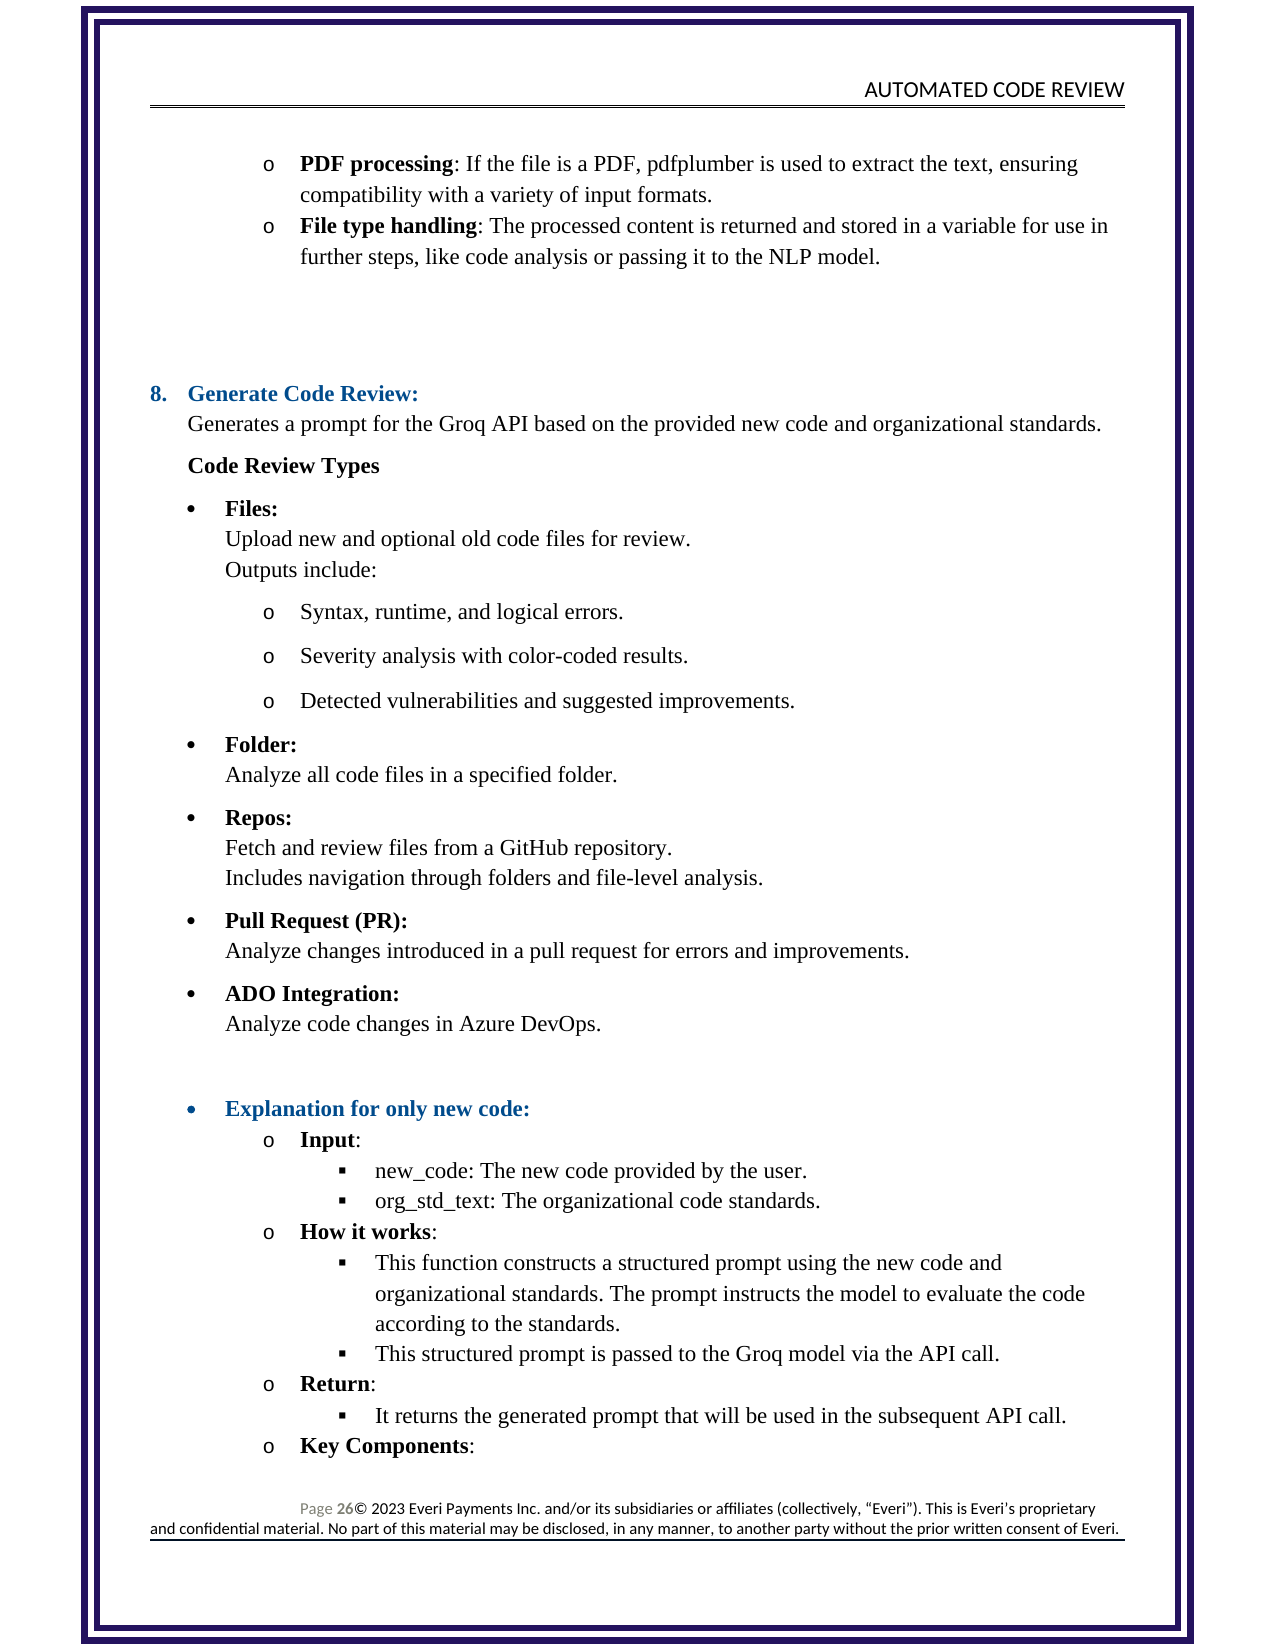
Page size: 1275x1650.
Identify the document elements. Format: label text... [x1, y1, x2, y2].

list How it works: [262, 1218, 1125, 1245]
list Severity analysis with color-coded results. [262, 642, 1125, 670]
list Return: [262, 1370, 1125, 1398]
subtitle Generate Code Review: [150, 379, 1125, 406]
list Key Components: [262, 1432, 1125, 1460]
text Code Review Types [150, 452, 1125, 479]
list new_code: The new code provided by the user. [337, 1157, 1125, 1184]
list This structured prompt is passed to the Groq model via the API call. [337, 1340, 1125, 1366]
list It returns the generated prompt that will be used in the subsequent API call. [337, 1402, 1125, 1428]
list org_std_text: The organizational code standards. [337, 1187, 1125, 1214]
list Repos: Fetch and review files from a GitHub repository. Includes navigation through folders and file-level analysis. [187, 804, 1125, 891]
list This function constructs a structured prompt using the new code and organizational standards. The prompt instructs the model to evaluate the code according to the standards. [337, 1249, 1125, 1336]
list Detected vulnerabilities and suggested improvements. [262, 687, 1125, 714]
text Generates a prompt for the Groq API based on the provided new code and organizational standards. [150, 410, 1125, 436]
list Files: Upload new and optional old code files for review. Outputs include: [187, 495, 1125, 582]
list Pull Request (PR): Analyze changes introduced in a pull request for errors and improvements. [187, 907, 1125, 963]
list Folder: Analyze all code files in a specified folder. [187, 731, 1125, 787]
list File type handling: The processed content is returned and stored in a variable for use in further steps, like code analysis or passing it to the NLP model. [262, 212, 1125, 269]
list Explanation for only new code: [187, 1095, 1125, 1122]
list PDF processing: If the file is a PDF, pdfplumber is used to extract the text, ensuring compatibility with a variety of input formats. [262, 150, 1125, 208]
list Input: [262, 1126, 1125, 1153]
list Syntax, runtime, and logical errors. [262, 598, 1125, 626]
list ADO Integration: Analyze code changes in Azure DevOps. [187, 980, 1125, 1036]
